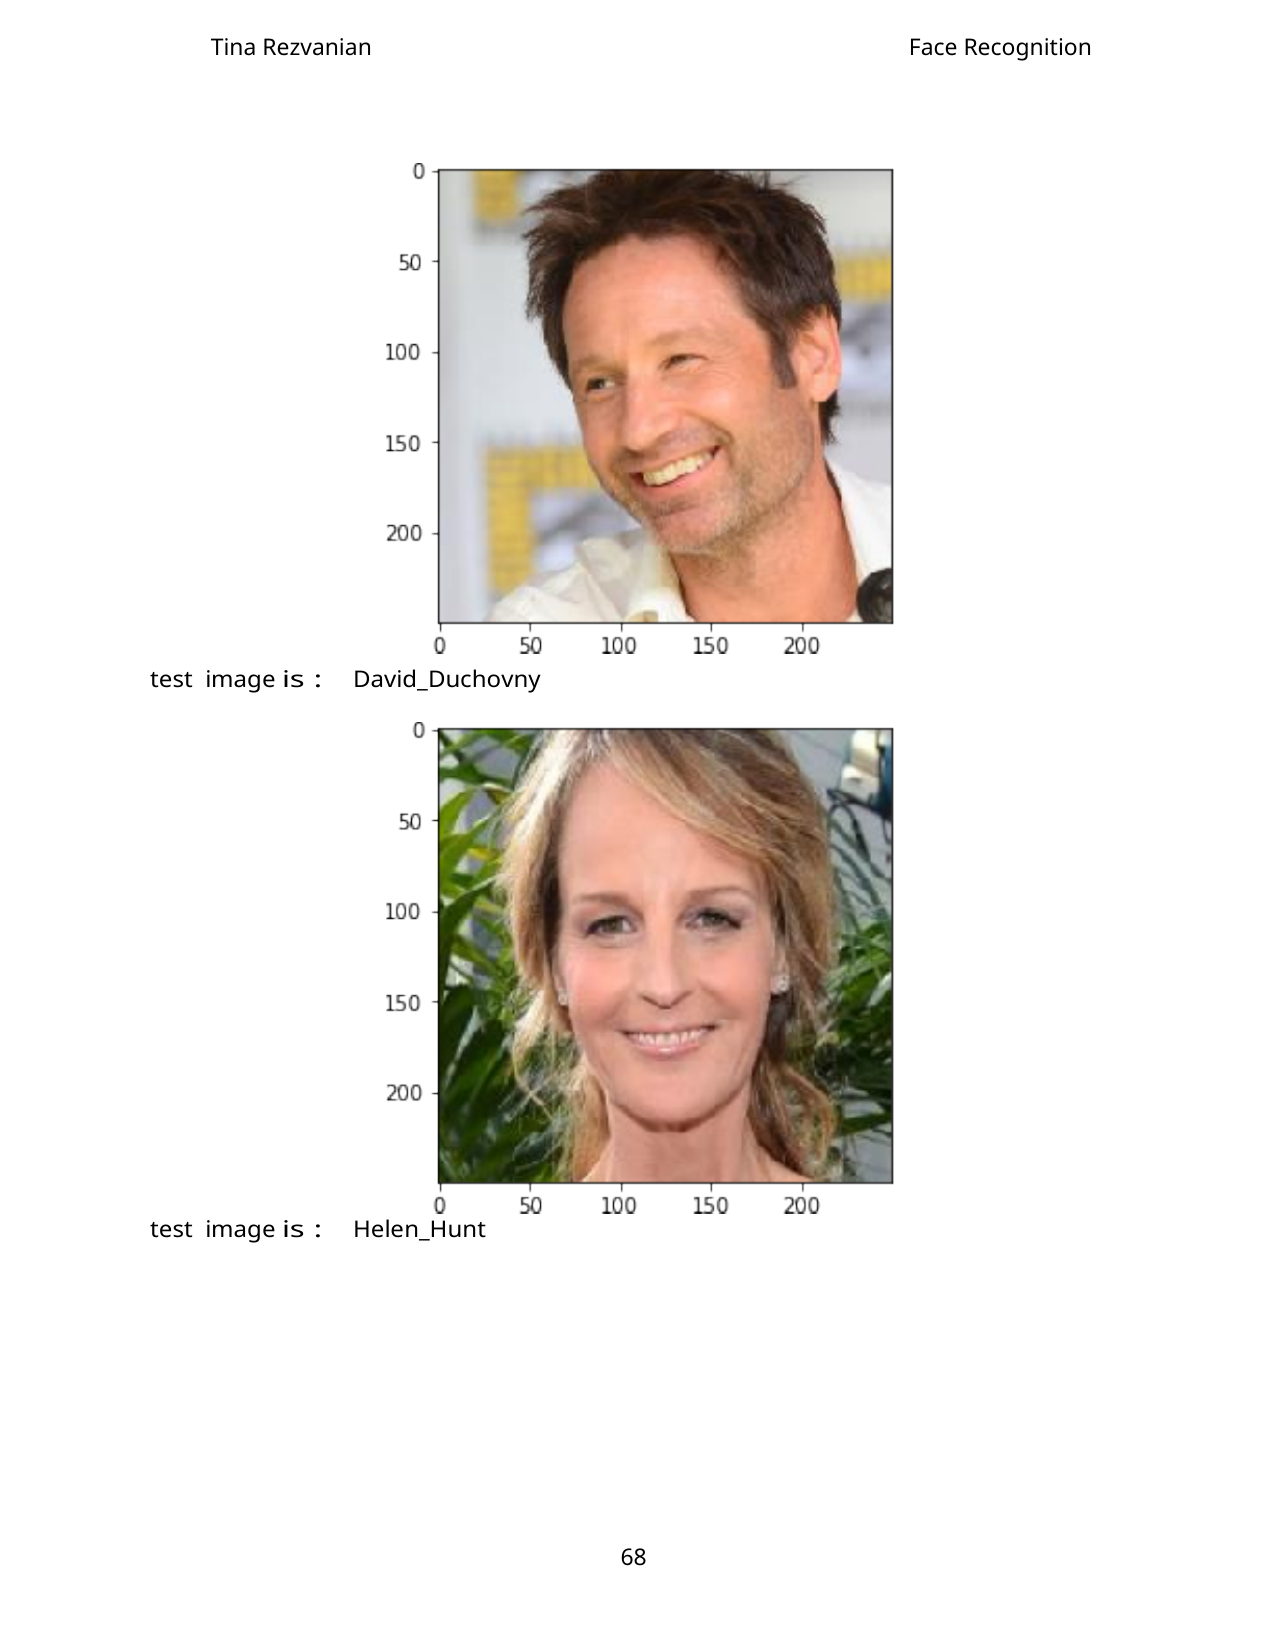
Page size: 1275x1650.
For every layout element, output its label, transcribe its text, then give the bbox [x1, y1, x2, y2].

picture [386, 722, 894, 1214]
text test image is : David_Duchovny [150, 662, 1275, 694]
picture [386, 163, 894, 654]
